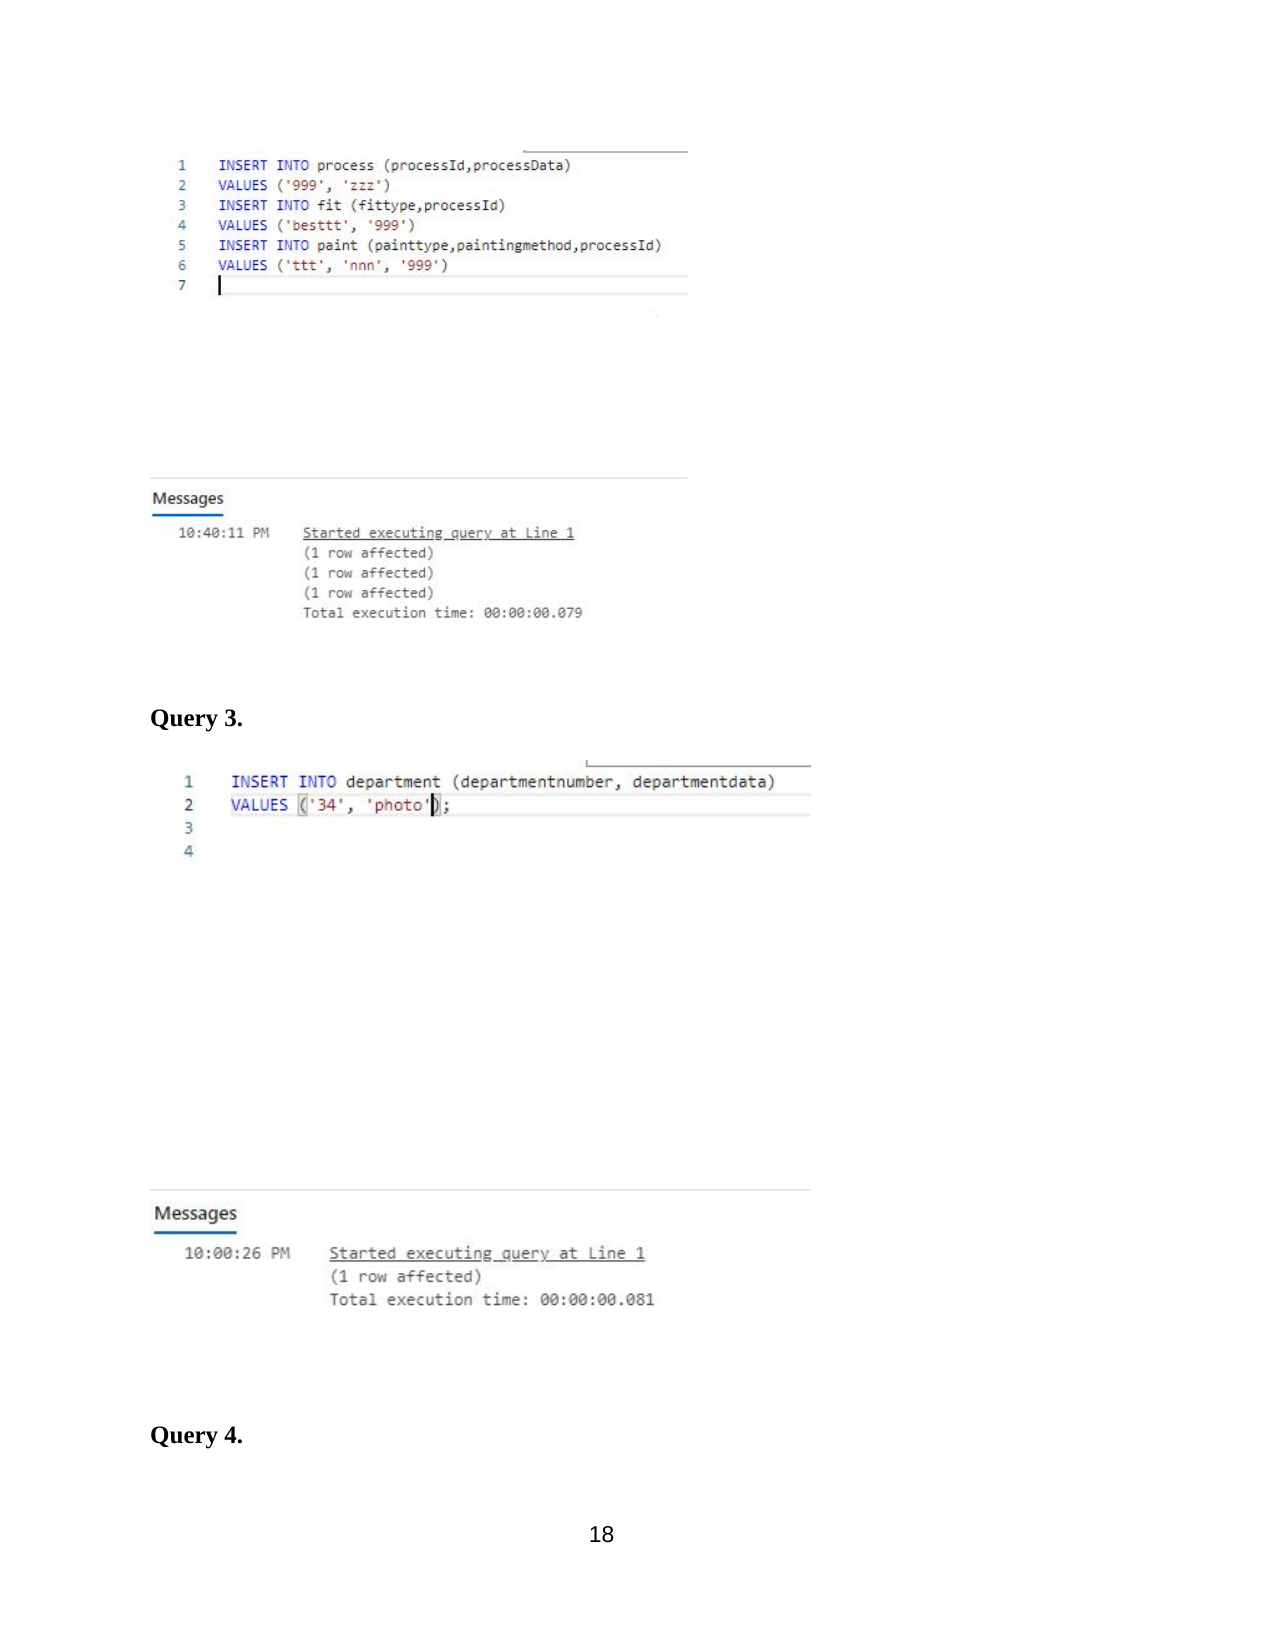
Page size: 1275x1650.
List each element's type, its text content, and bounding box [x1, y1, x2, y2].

text Query 4. [150, 1420, 1197, 1449]
text Query 3. [150, 703, 1197, 732]
picture [150, 150, 688, 704]
picture [150, 760, 811, 1420]
